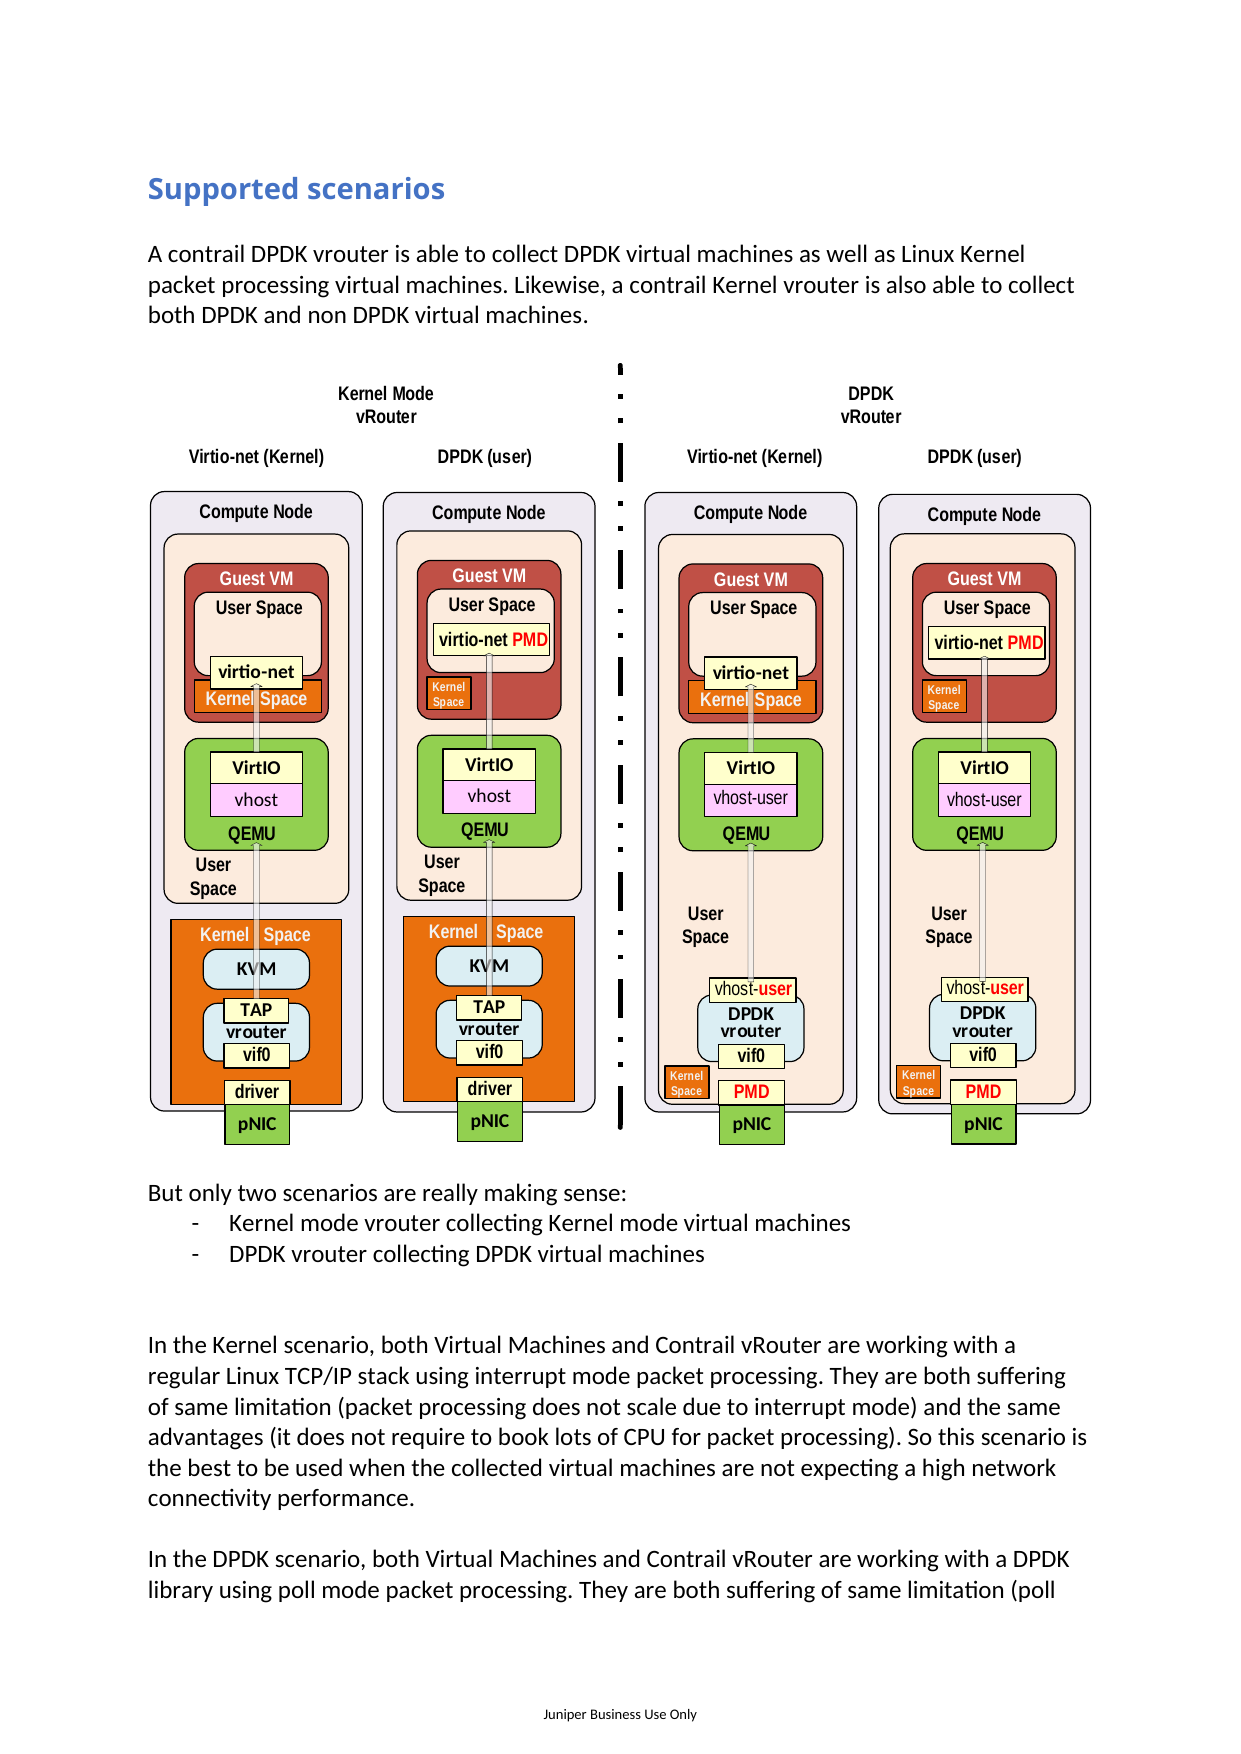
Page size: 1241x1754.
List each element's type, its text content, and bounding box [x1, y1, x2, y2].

list Kernel mode vrouter collecting Kernel mode virtual machines [191, 1208, 1093, 1238]
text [148, 1543, 1093, 1604]
text In the Kernel scenario, both Virtual Machines and Contrail vRouter are working with a regular Linux TCP/IP stack using interrupt mode packet processing. They are both suffering of same limitation (packet processing does not scale due to interrupt mode) and the same advantages (it does not require to book lots of CPU for packet processing). So this scenario is the best to be used when the collected virtual machines are not expecting a high network connectivity performance. [148, 1330, 1093, 1513]
text A contrail DPDK vrouter is able to collect DPDK virtual machines as well as Linux Kernel packet processing virtual machines. Likewise, a contrail Kernel vrouter is also able to collect both DPDK and non DPDK virtual machines. [148, 239, 1093, 330]
list DPDK vrouter collecting DPDK virtual machines [191, 1238, 1093, 1269]
subtitle Supported scenarios [148, 168, 1093, 208]
text But only two scenarios are really making sense: [148, 1177, 1093, 1208]
